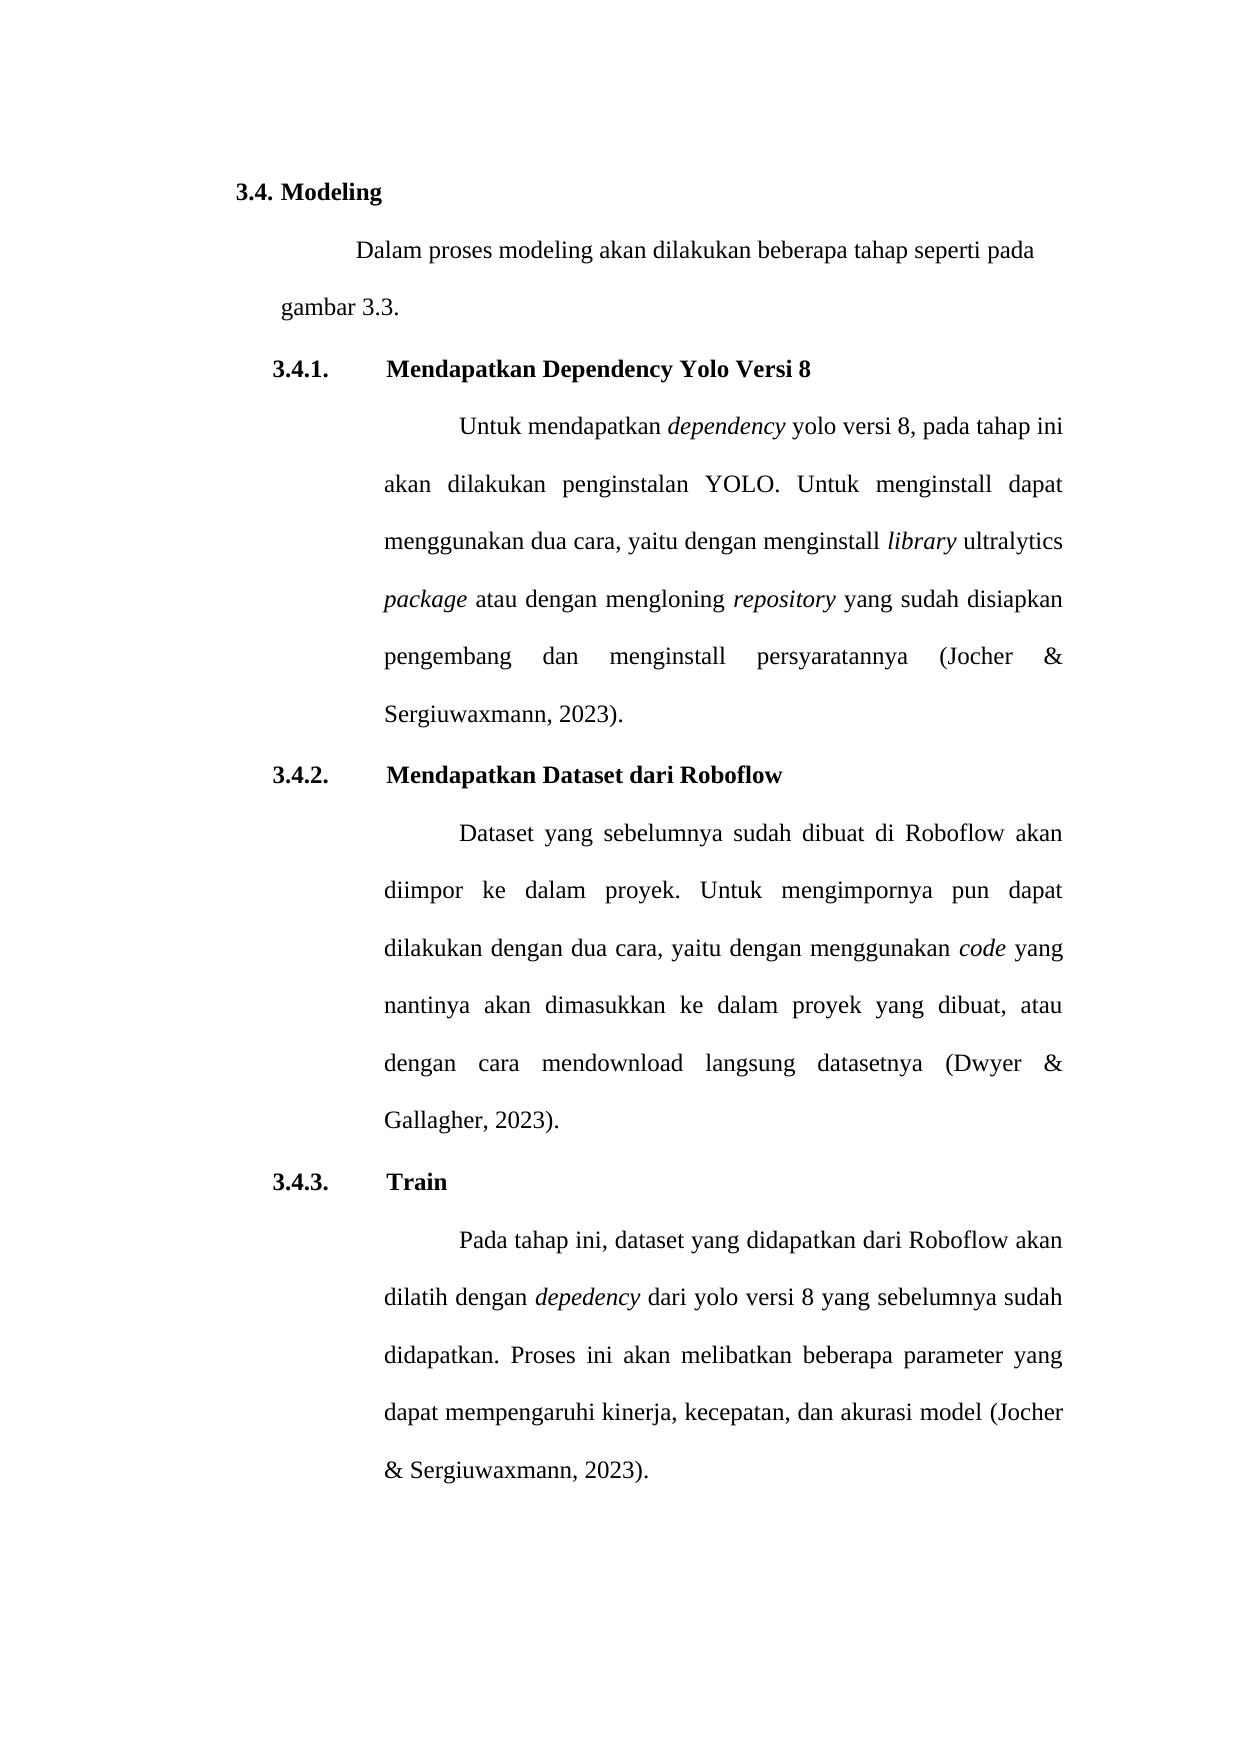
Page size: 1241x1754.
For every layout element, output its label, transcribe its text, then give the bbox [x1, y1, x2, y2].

subtitle Mendapatkan Dataset dari Roboflow [272, 761, 1063, 789]
subtitle Train [272, 1167, 1063, 1196]
subtitle Mendapatkan Dependency Yolo Versi 8 [272, 354, 1063, 383]
subtitle Modeling [236, 177, 1063, 206]
text Untuk mendapatkan dependency yolo versi 8, pada tahap ini akan dilakukan penginstalan YOLO. Untuk menginstall dapat menggunakan dua cara, yaitu dengan menginstall library ultralytics package atau dengan mengloning repository yang sudah disiapkan pengembang dan menginstall persyaratannya . [384, 411, 1063, 728]
text Dataset yang sebelumnya sudah dibuat di Roboflow akan diimpor ke dalam proyek. Untuk mengimpornya pun dapat dilakukan dengan dua cara, yaitu dengan menggunakan code yang nantinya akan dimasukkan ke dalam proyek yang dibuat, atau dengan cara mendownload langsung datasetnya . [384, 818, 1063, 1134]
text Pada tahap ini, dataset yang didapatkan dari Roboflow akan dilatih dengan depedency dari yolo versi 8 yang sebelumnya sudah didapatkan. Proses ini akan melibatkan beberapa parameter yang dapat mempengaruhi kinerja, kecepatan, dan akurasi model . [384, 1225, 1063, 1483]
text Dalam proses modeling akan dilakukan beberapa tahap seperti pada gambar 3.3. [281, 235, 1063, 321]
